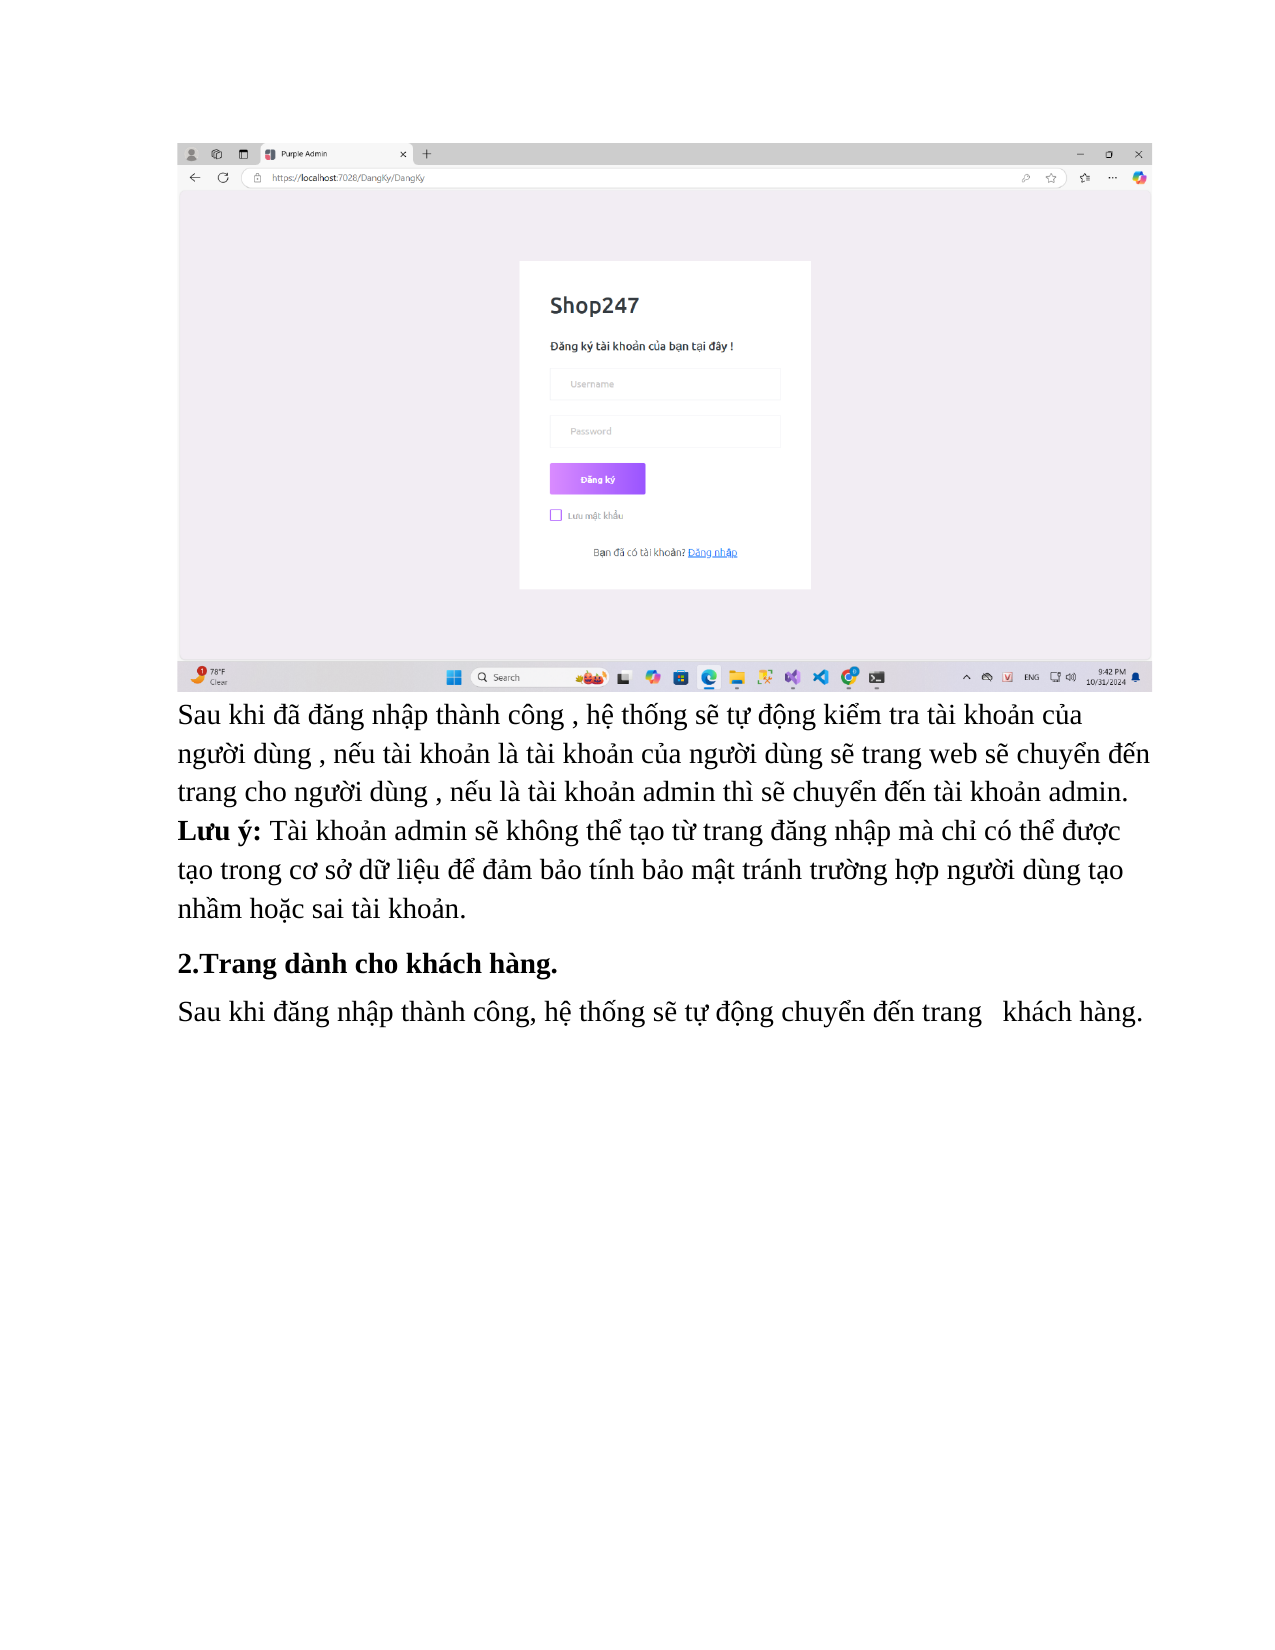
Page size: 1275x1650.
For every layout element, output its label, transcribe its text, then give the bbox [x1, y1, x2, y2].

text Lưu ý: Tài khoản admin sẽ không thể tạo từ trang đăng nhập mà chỉ có thể được tạo trong cơ sở dữ liệu để đảm bảo tính bảo mật tránh trường hợp người dùng tạo nhầm hoặc sai tài khoản. [177, 813, 1157, 925]
text Sau khi đăng nhập thành công, hệ thống sẽ tự động chuyển đến trang khách hàng. [177, 994, 1157, 1027]
picture [177, 143, 1153, 692]
subtitle 2.Trang dành cho khách hàng. [177, 947, 1157, 980]
